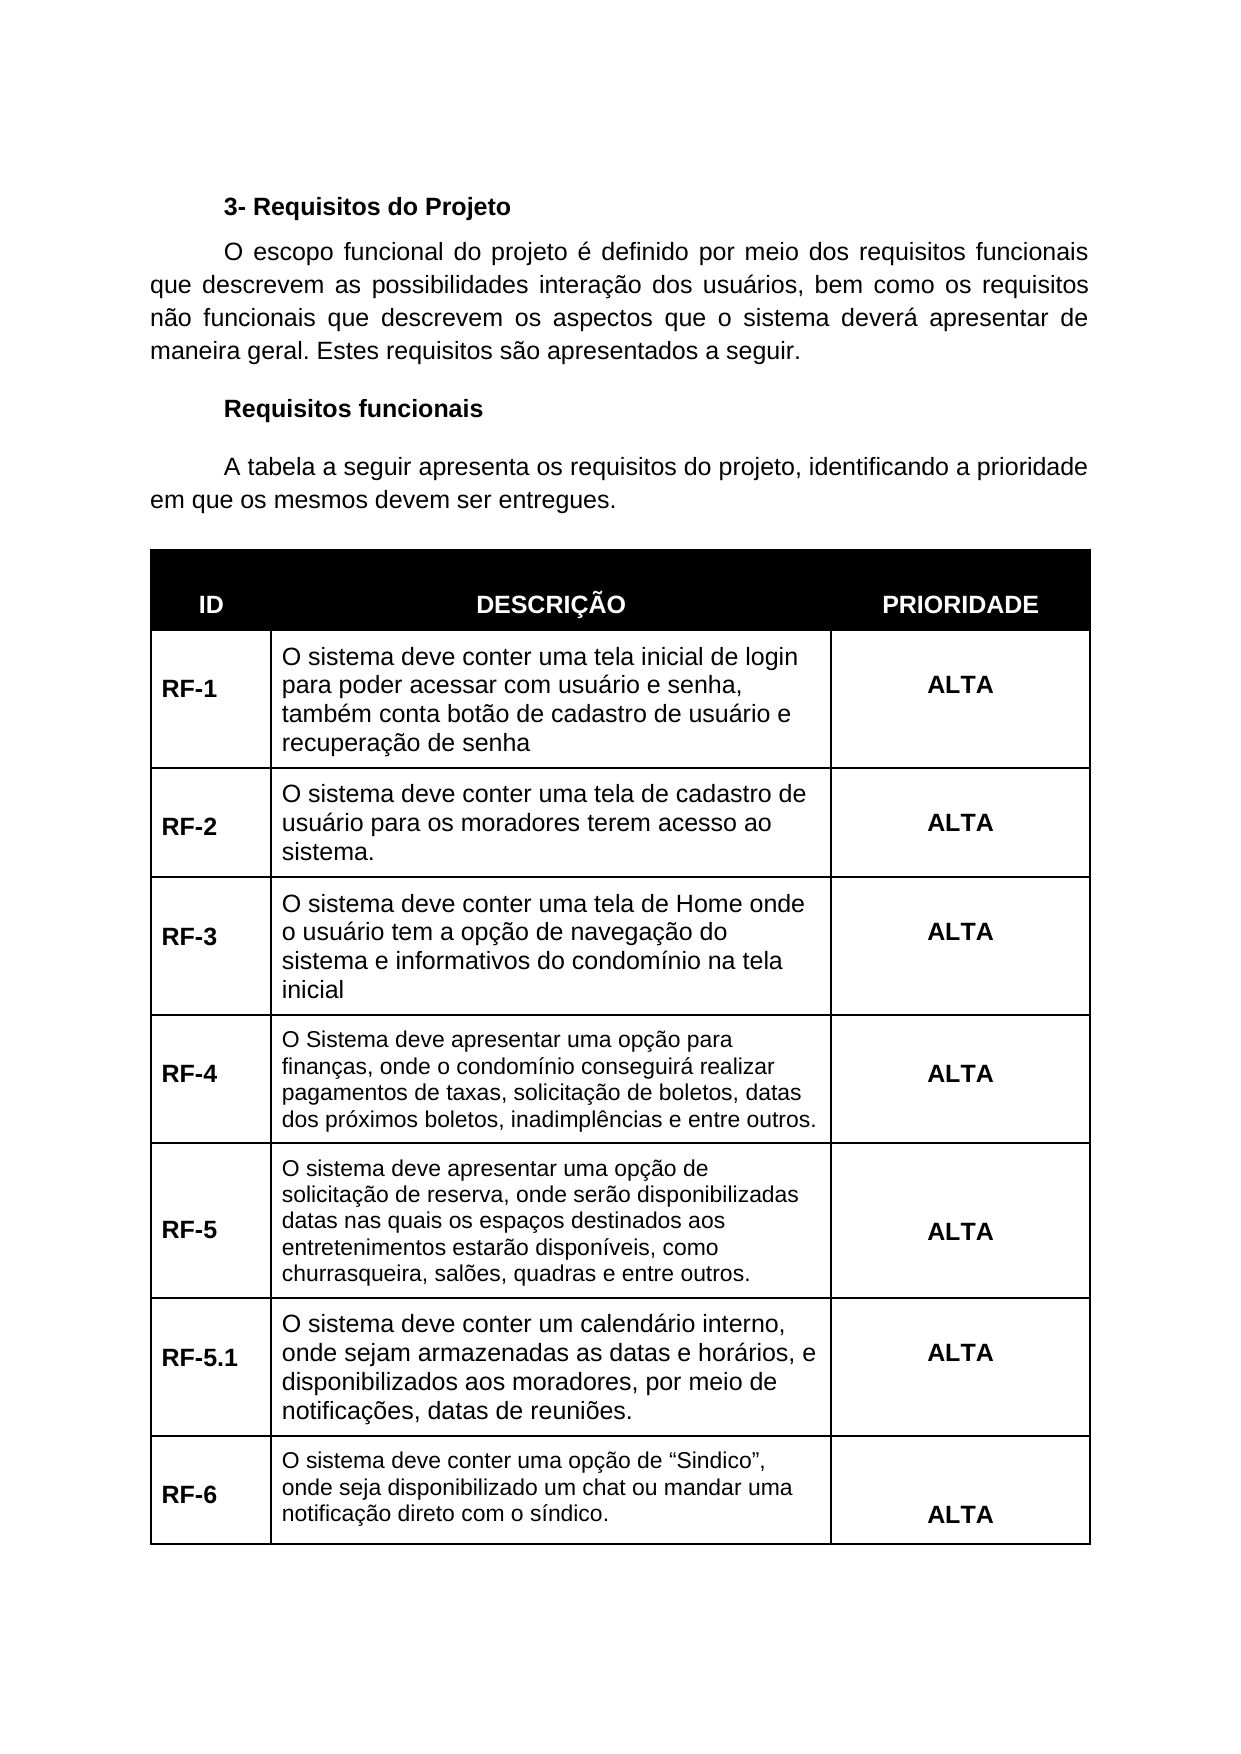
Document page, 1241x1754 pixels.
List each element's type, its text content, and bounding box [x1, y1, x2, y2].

table_header DESCRIÇÃO [272, 551, 830, 629]
table_cell ALTA [832, 769, 1089, 876]
table_cell O sistema deve conter uma tela de cadastro de usuário para os moradores terem acesso ao sistema. [272, 769, 830, 876]
table_cell O sistema deve apresentar uma opção de solicitação de reserva, onde serão disponibilizadas datas nas quais os espaços destinados aos entretenimentos estarão disponíveis, como churrasqueira, salões, quadras e entre outros. [272, 1144, 830, 1297]
table_cell O Sistema deve apresentar uma opção para finanças, onde o condomínio conseguirá realizar pagamentos de taxas, solicitação de boletos, datas dos próximos boletos, inadimplências e entre outros. [272, 1016, 830, 1142]
table_header PRIORIDADE [832, 551, 1089, 629]
table_cell ALTA [832, 1016, 1089, 1142]
table_cell RF-2 [152, 769, 270, 876]
table_cell O sistema deve conter uma opção de “Sindico”, onde seja disponibilizado um chat ou mandar uma notificação direto com o síndico. [272, 1437, 830, 1543]
table_cell ALTA [832, 1437, 1089, 1543]
table_cell ALTA [832, 1144, 1089, 1297]
table_cell RF-5 [152, 1144, 270, 1297]
text A tabela a seguir apresenta os requisitos do projeto, identificando a prioridade em que os mesmos devem ser entregues. [150, 452, 1090, 514]
table_cell O sistema deve conter uma tela de Home onde o usuário tem a opção de navegação do sistema e informativos do condomínio na tela inicial [272, 878, 830, 1014]
table_cell ALTA [832, 631, 1089, 767]
table_cell O sistema deve conter uma tela inicial de login para poder acessar com usuário e senha, também conta botão de cadastro de usuário e recuperação de senha [272, 631, 830, 767]
table_cell RF-4 [152, 1016, 270, 1142]
subtitle 3- Requisitos do Projeto [150, 192, 1090, 220]
table_header ID [152, 551, 270, 629]
table_cell RF-6 [152, 1437, 270, 1543]
subtitle Requisitos funcionais [150, 394, 1090, 423]
table_cell ALTA [832, 1299, 1089, 1435]
table_cell RF-1 [152, 631, 270, 767]
text O escopo funcional do projeto é definido por meio dos requisitos funcionais que descrevem as possibilidades interação dos usuários, bem como os requisitos não funcionais que descrevem os aspectos que o sistema deverá apresentar de maneira geral. Estes requisitos são apresentados a seguir. [150, 237, 1090, 365]
table_cell ALTA [832, 878, 1089, 1014]
table_cell RF-5.1 [152, 1299, 270, 1435]
table_cell O sistema deve conter um calendário interno, onde sejam armazenadas as datas e horários, e disponibilizados aos moradores, por meio de notificações, datas de reuniões. [272, 1299, 830, 1435]
table_cell RF-3 [152, 878, 270, 1014]
